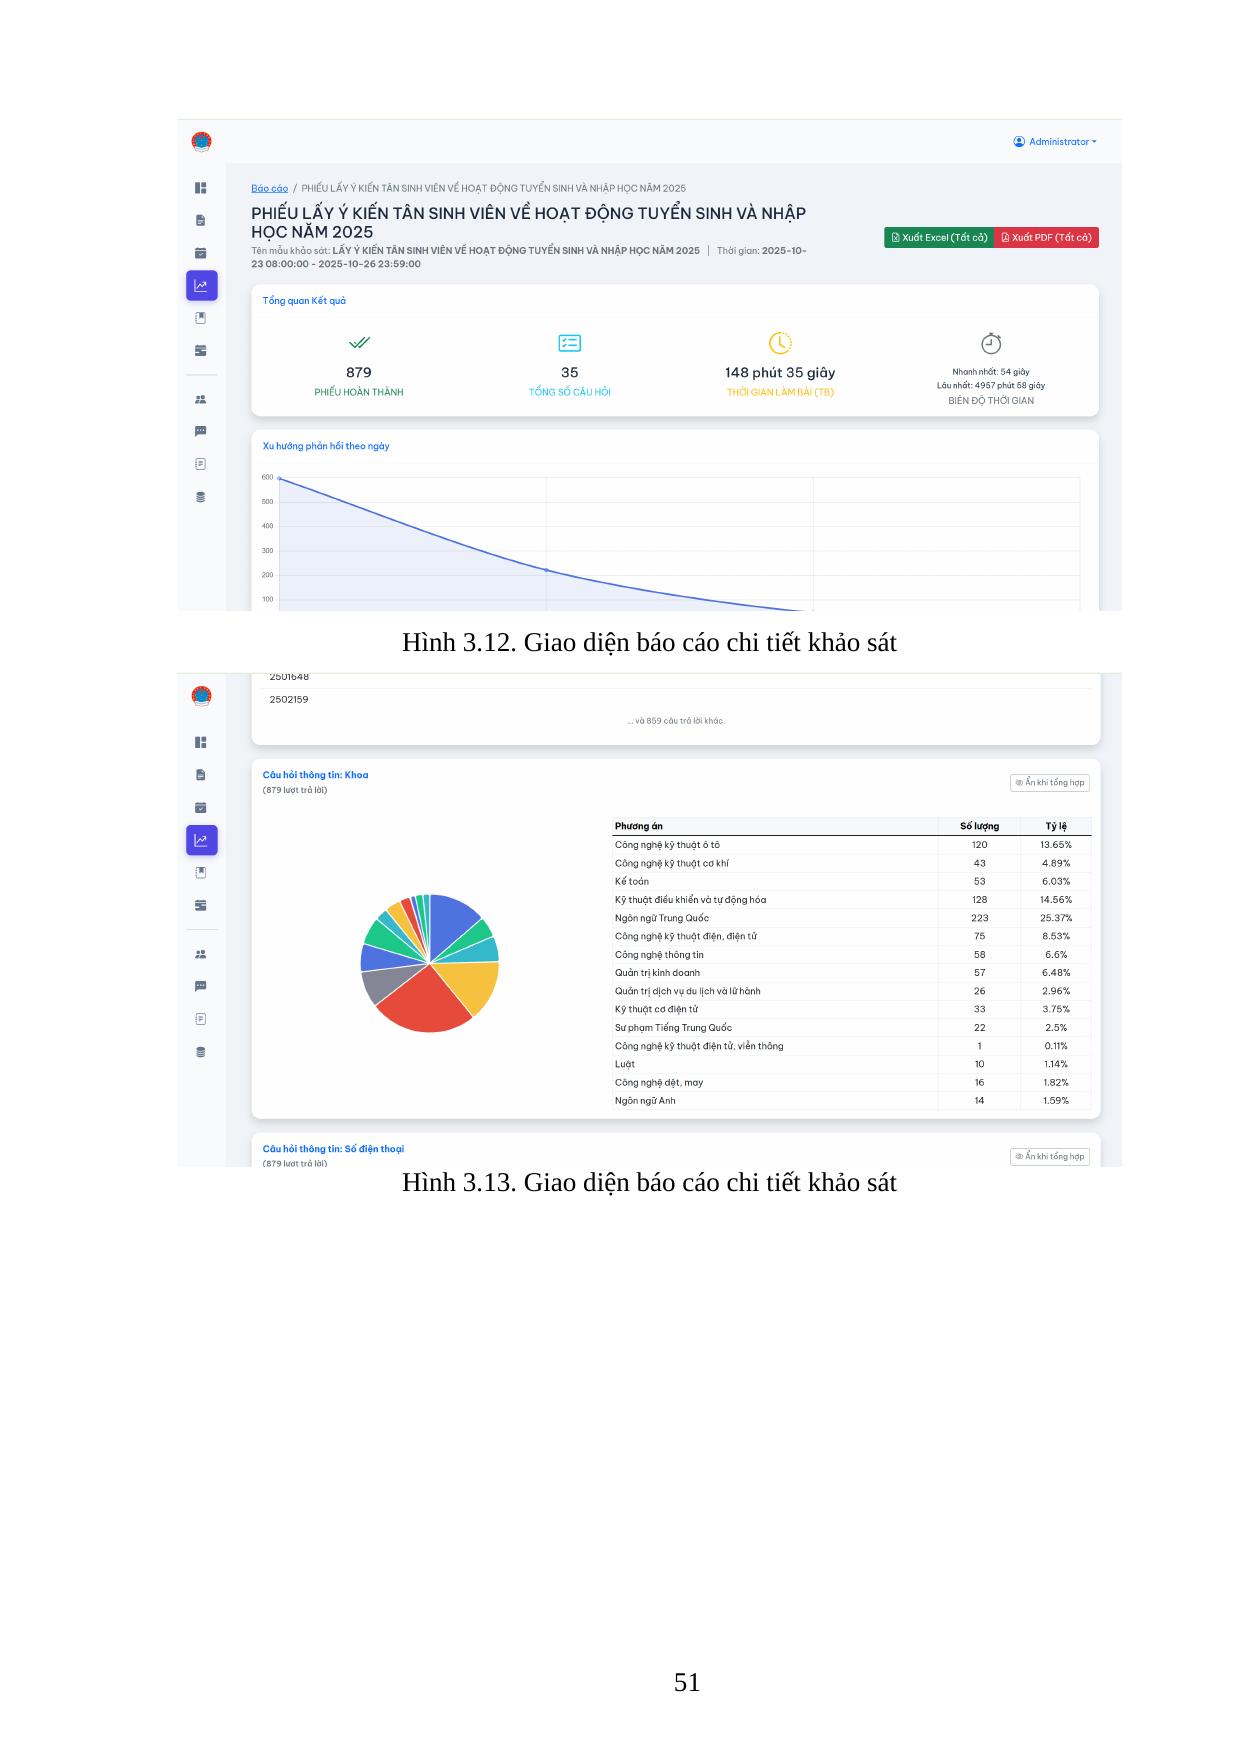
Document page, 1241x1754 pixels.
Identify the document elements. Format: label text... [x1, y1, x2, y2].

picture [177, 672, 1123, 1167]
text Hình 3.12. Giao diện báo cáo chi tiết khảo sát [177, 626, 1122, 657]
picture [177, 118, 1123, 611]
text Hình 3.13. Giao diện báo cáo chi tiết khảo sát [177, 1167, 1122, 1198]
